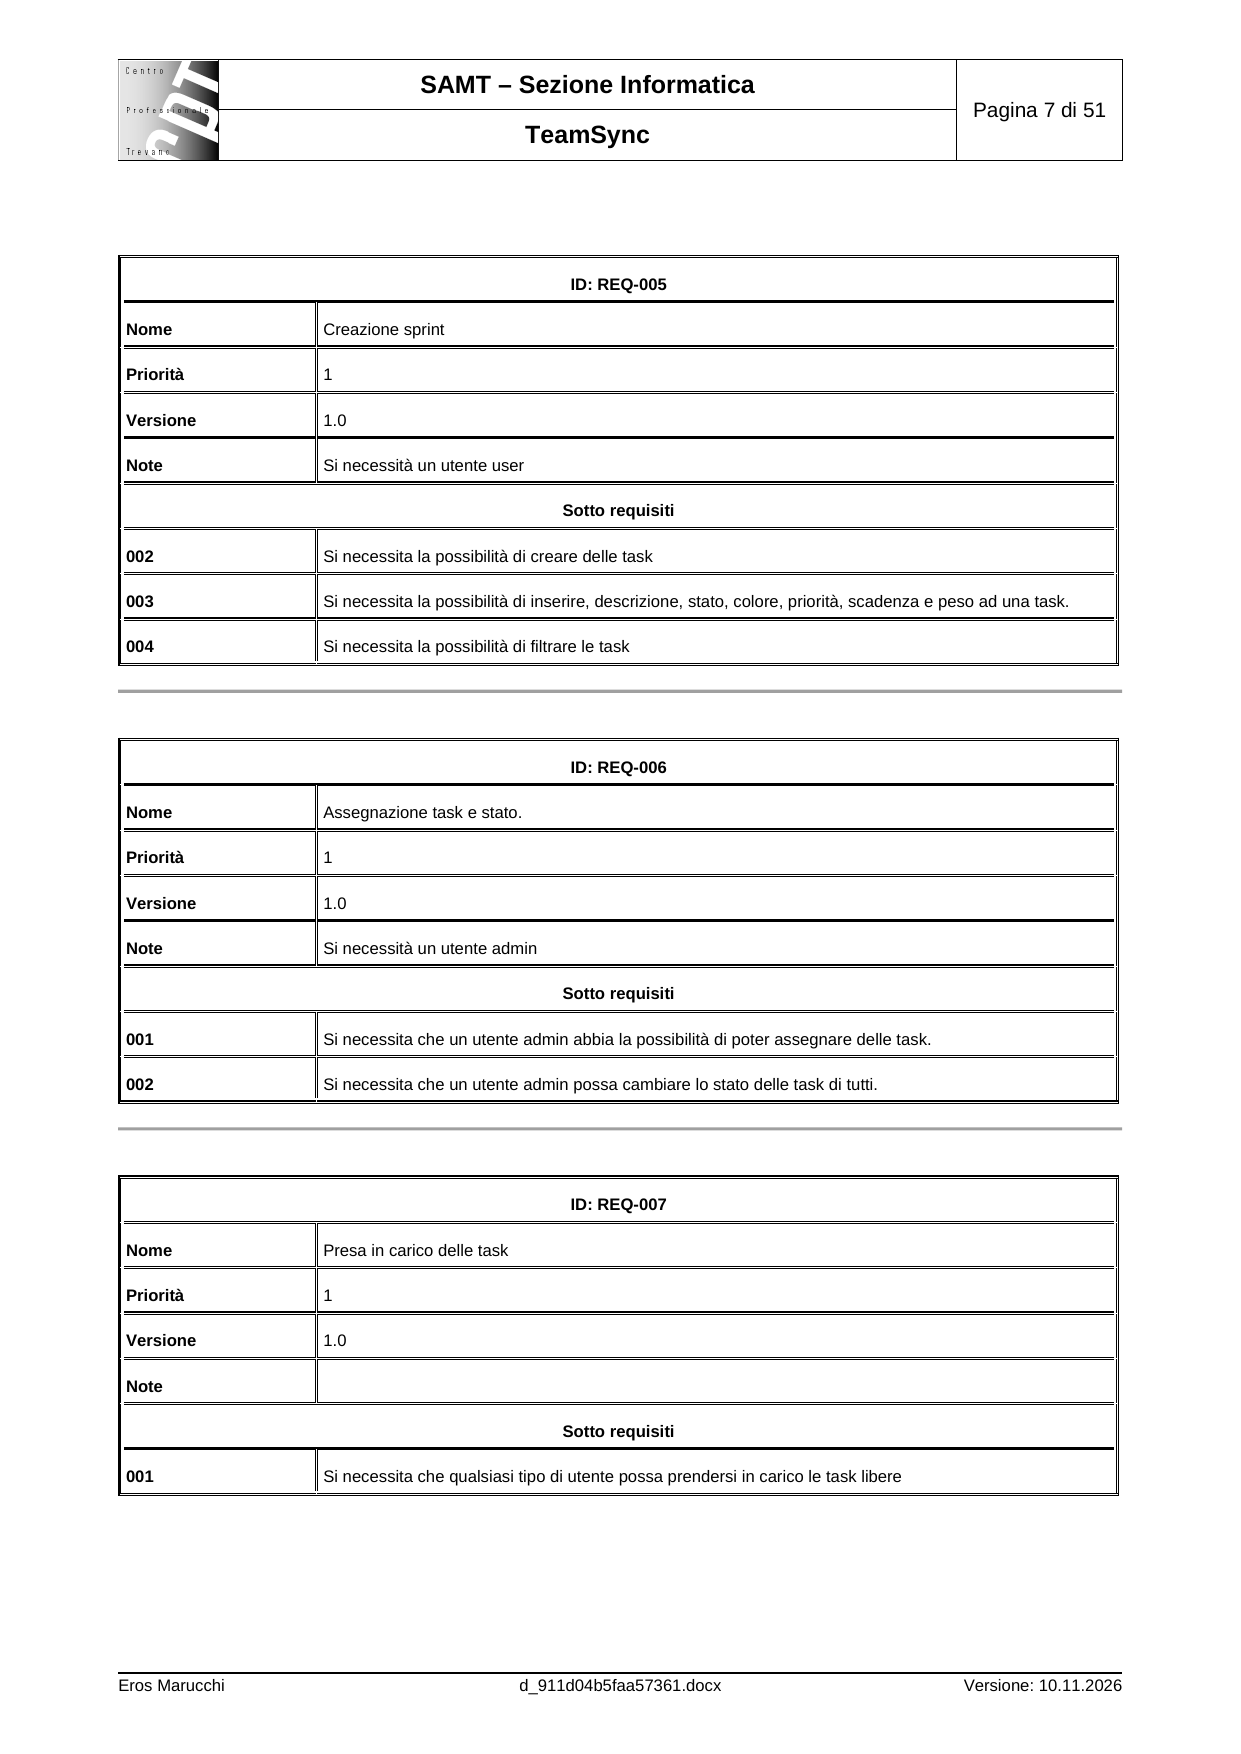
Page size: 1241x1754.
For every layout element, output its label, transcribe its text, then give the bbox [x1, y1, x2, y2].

table_cell Versione [120, 391, 317, 436]
table_cell 001 [121, 1010, 315, 1055]
table_header ID: REQ-005 [121, 258, 1116, 300]
table_cell Si necessita che qualsiasi tipo di utente possa prendersi in carico le task libere [317, 1447, 1116, 1492]
table_cell Sotto requisiti [121, 964, 1116, 1009]
table_header ID: REQ-006 [121, 741, 1116, 783]
table_cell Assegnazione task e stato. [318, 783, 1117, 828]
table_cell Note [121, 919, 315, 964]
table_cell 1.0 [318, 874, 1116, 919]
table_cell Nome [121, 300, 315, 345]
table_cell 1.0 [317, 391, 1117, 436]
table_cell [318, 1356, 1116, 1402]
table_cell 004 [121, 617, 317, 662]
table_cell Priorità [121, 828, 315, 873]
table_cell Priorità [121, 345, 315, 391]
table_cell Si necessità un utente admin [318, 919, 1116, 964]
table_cell 001 [121, 1447, 317, 1492]
picture [118, 60, 219, 160]
table_cell Presa in carico delle task [317, 1221, 1117, 1266]
table_cell Versione [121, 874, 315, 919]
table_cell Si necessita che un utente admin possa cambiare lo stato delle task di tutti. [317, 1055, 1117, 1100]
table_cell Sotto requisiti [120, 1402, 1117, 1447]
table_cell 003 [120, 572, 317, 617]
table_cell 1 [317, 1266, 1117, 1311]
table_cell Sotto requisiti [121, 481, 1116, 527]
table_cell Note [121, 1356, 315, 1402]
table_cell Si necessita la possibilità di creare delle task [317, 527, 1117, 572]
table_cell Si necessita che un utente admin abbia la possibilità di poter assegnare delle task. [318, 1010, 1116, 1055]
table_cell Si necessità un utente user [318, 436, 1116, 481]
table_cell 1 [318, 345, 1116, 391]
table_cell 002 [120, 527, 317, 572]
table_cell Nome [120, 1221, 317, 1266]
table_cell Si necessita la possibilità di filtrare le task [317, 617, 1116, 662]
table_cell 1 [318, 828, 1116, 873]
table_cell 002 [120, 1055, 317, 1100]
table_cell Si necessita la possibilità di inserire, descrizione, stato, colore, priorità, scadenza e peso ad una task. [317, 572, 1117, 617]
table_cell Creazione sprint [318, 300, 1116, 345]
table_header ID: REQ-007 [121, 1179, 1116, 1221]
table_cell Nome [120, 783, 315, 828]
table_cell Versione [121, 1311, 315, 1356]
table_cell Note [121, 436, 315, 481]
table_cell 1.0 [318, 1311, 1116, 1356]
table_cell Priorità [120, 1266, 317, 1311]
